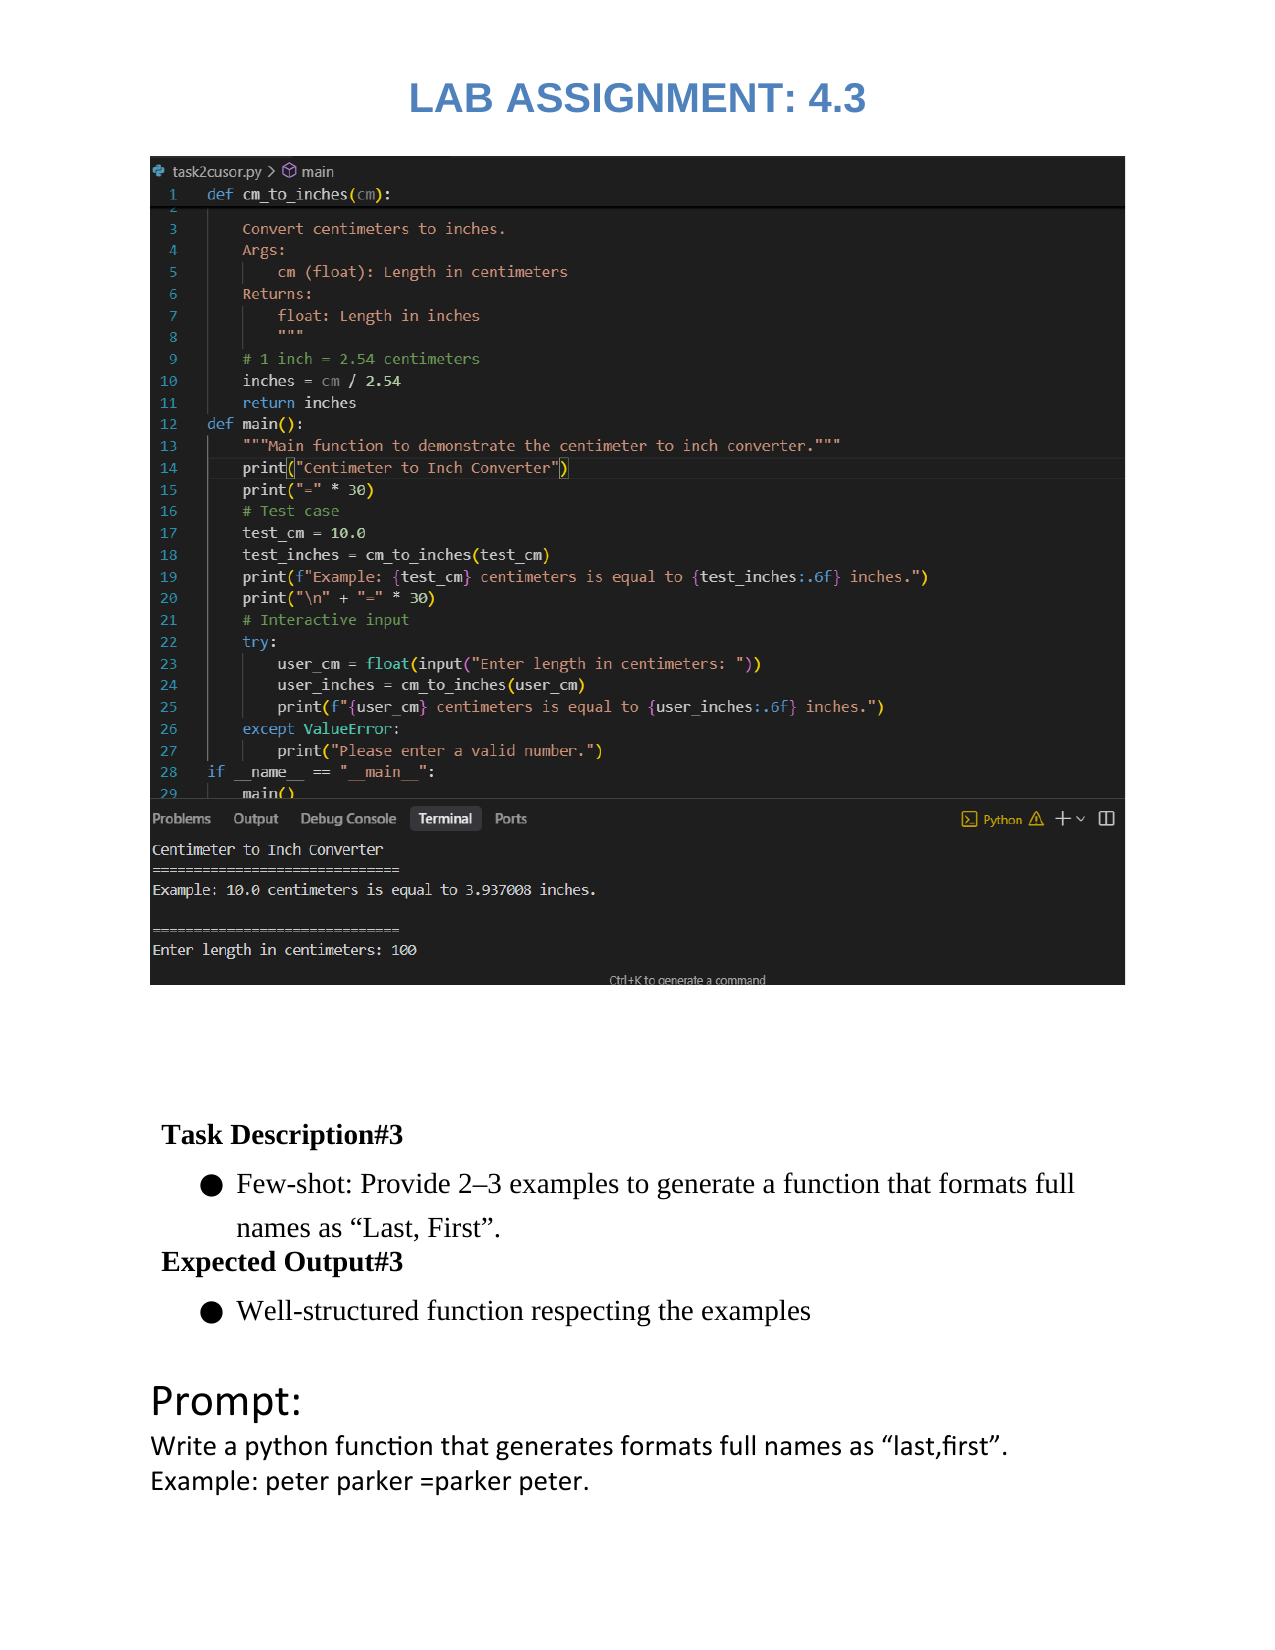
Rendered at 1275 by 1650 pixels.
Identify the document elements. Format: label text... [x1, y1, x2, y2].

text Write a python function that generates formats full names as “last,first”. [150, 1427, 1125, 1462]
list Few-shot: Provide 2–3 examples to generate a function that formats full names as “Last, First”. [199, 1151, 1125, 1244]
picture [150, 156, 1125, 985]
text Example: peter parker =parker peter. [150, 1462, 1125, 1498]
text Task Description#3 [161, 1117, 1125, 1151]
list Well-structured function respecting the examples [199, 1277, 1125, 1337]
text Prompt: [150, 1371, 1125, 1427]
text Expected Output#3 [161, 1244, 1125, 1277]
